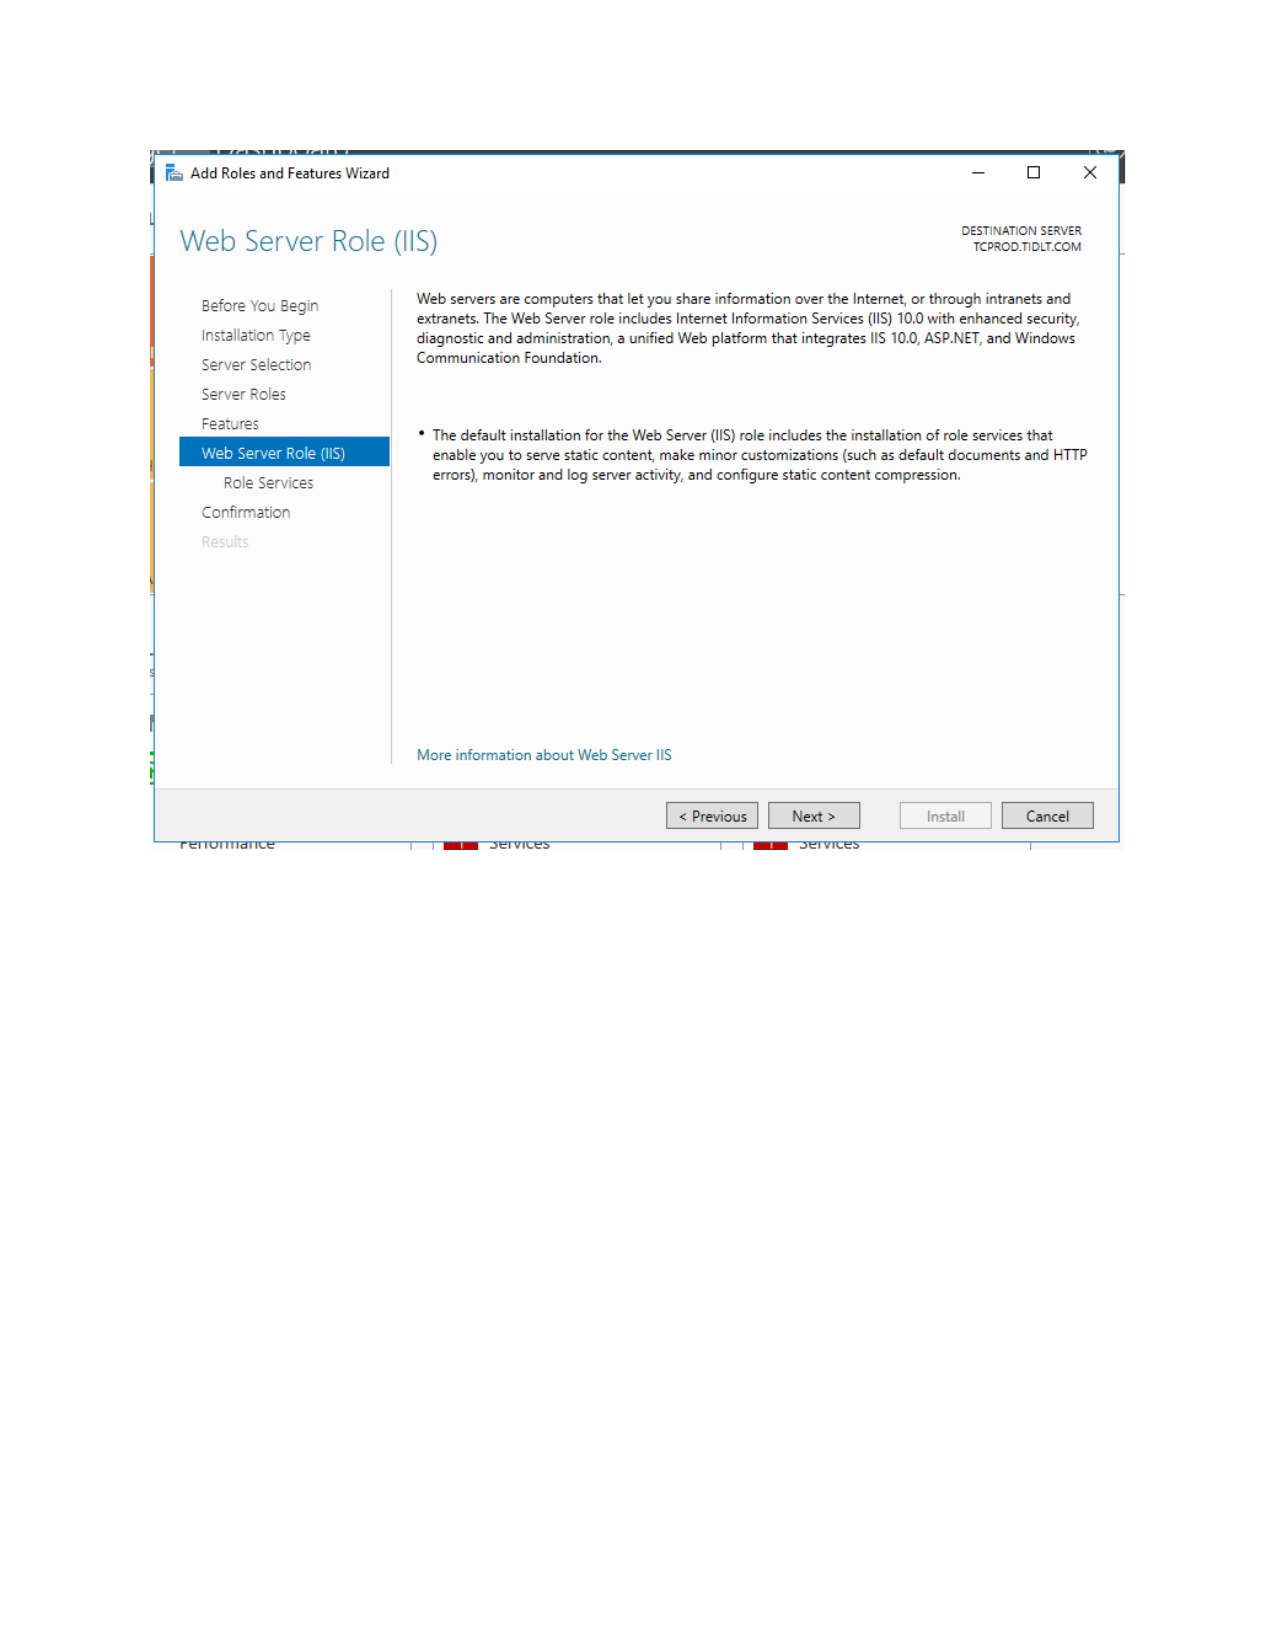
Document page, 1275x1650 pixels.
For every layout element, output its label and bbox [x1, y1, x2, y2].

picture [150, 150, 1125, 850]
